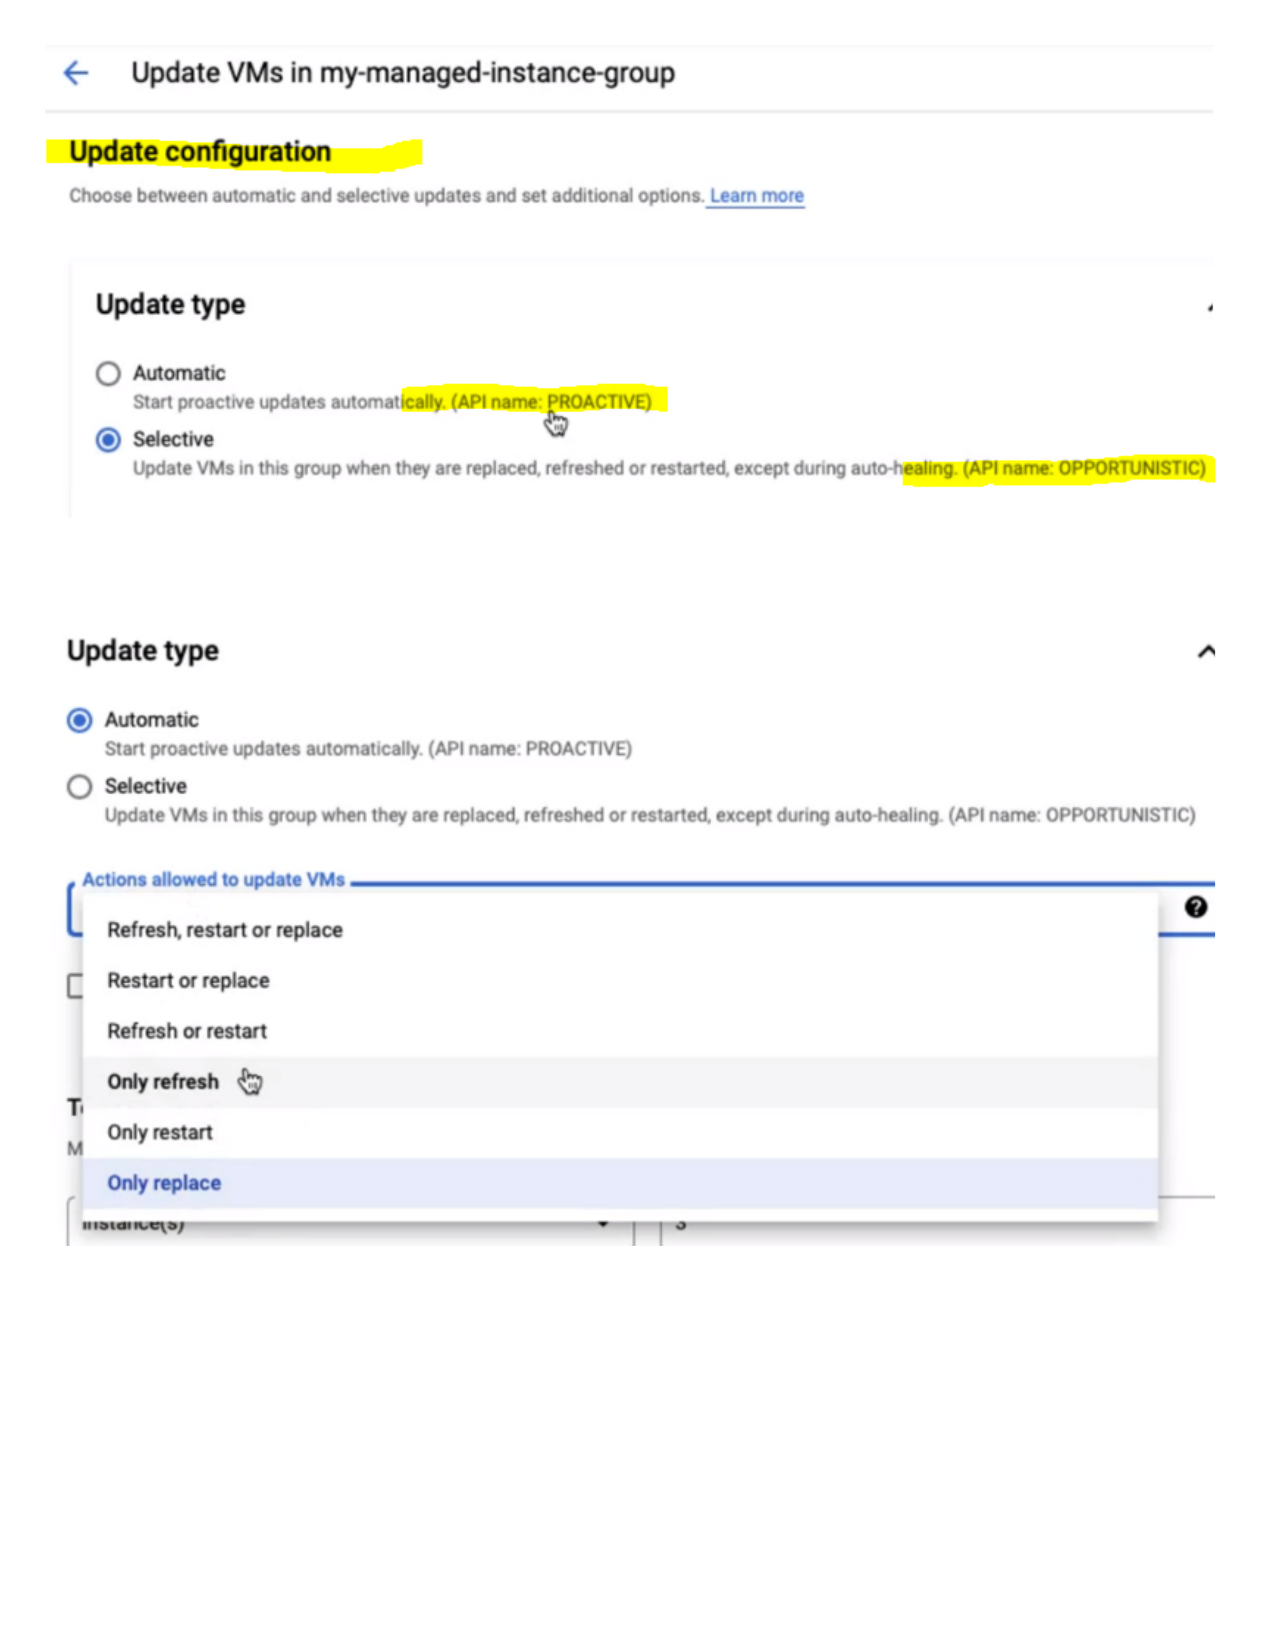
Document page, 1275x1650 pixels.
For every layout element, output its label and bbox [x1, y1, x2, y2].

picture [45, 630, 1216, 1246]
picture [45, 45, 1216, 518]
